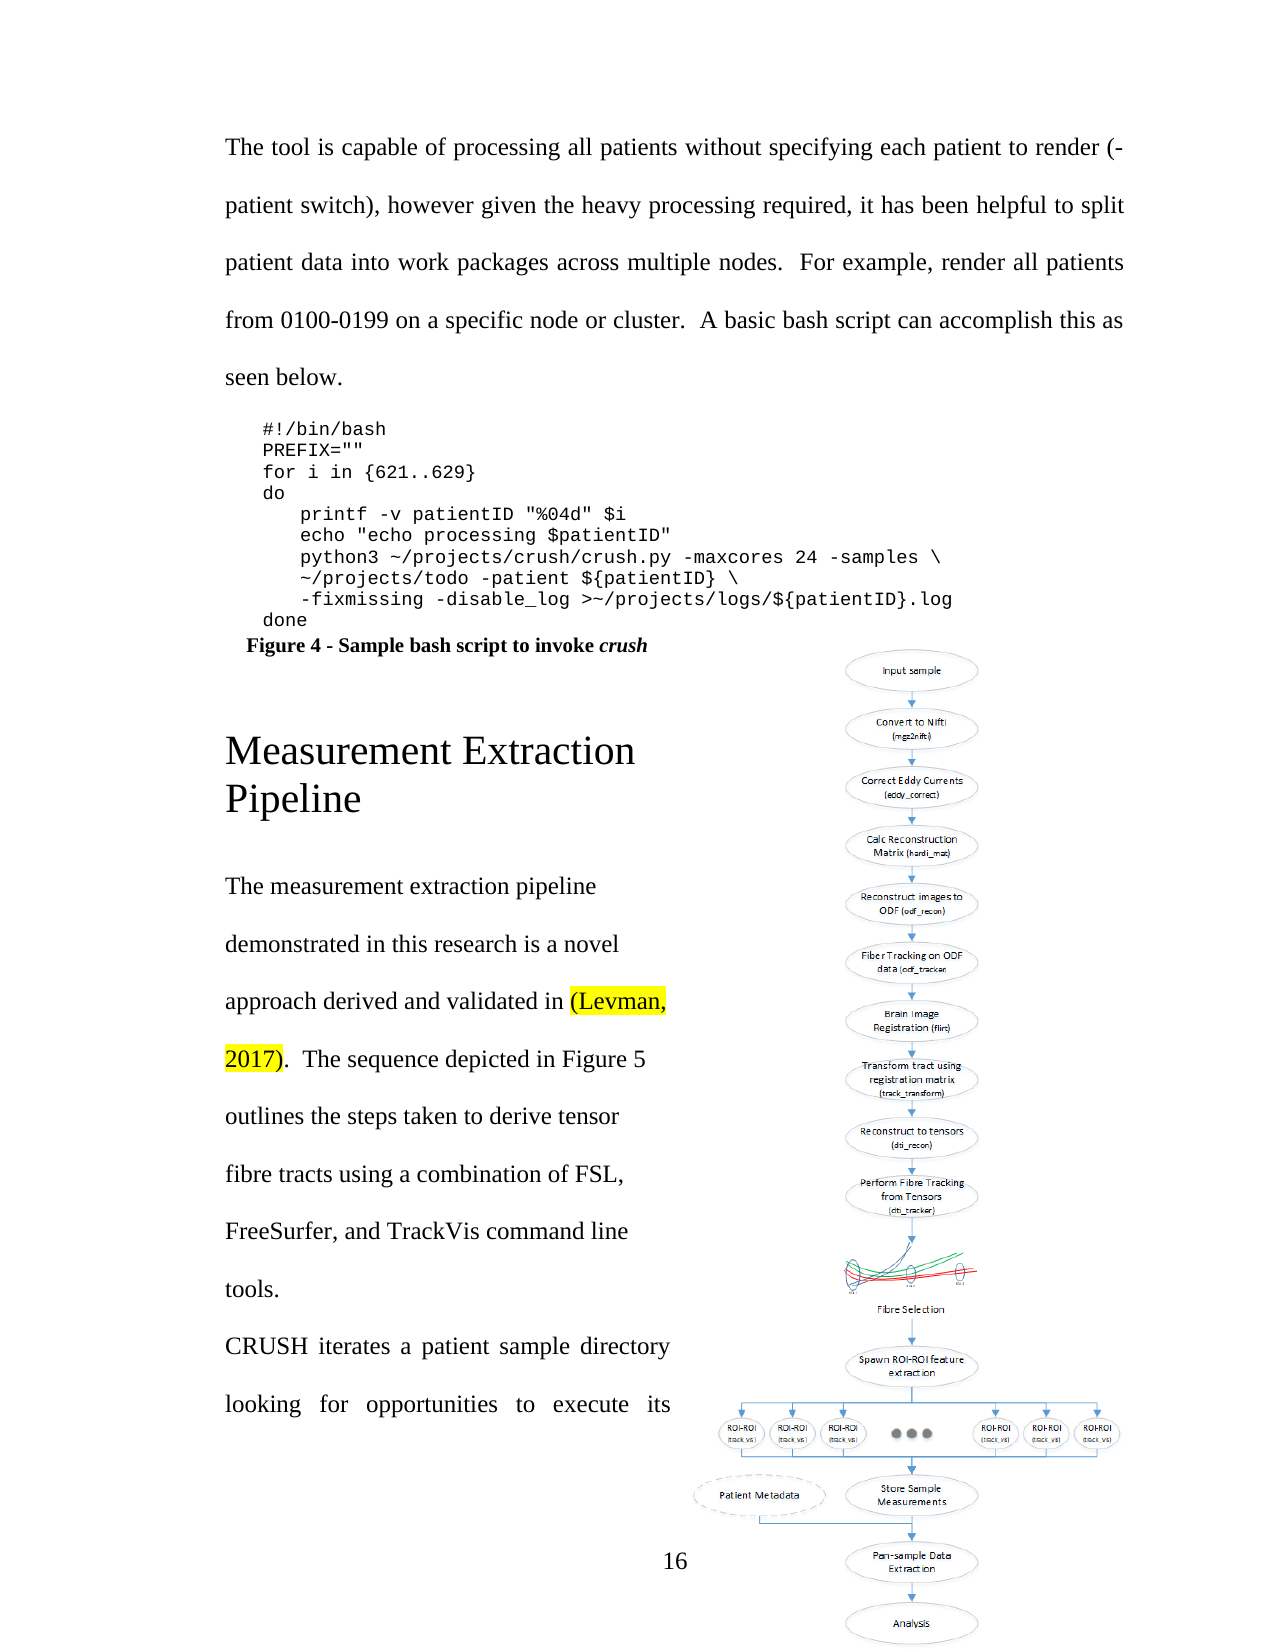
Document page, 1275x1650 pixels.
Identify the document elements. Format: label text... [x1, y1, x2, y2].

text -fixmissing -disable_log >~/projects/logs/${patientID}.log [262, 590, 1125, 611]
text ~/projects/todo -patient ${patientID} \ [262, 569, 1125, 590]
text printf -v patientID "%04d" $i [262, 505, 1125, 526]
text do [225, 484, 1125, 505]
text echo "echo processing $patientID" [262, 526, 1125, 547]
text #!/bin/bash [225, 420, 1125, 441]
text done [225, 611, 1125, 632]
picture [689, 647, 1124, 1650]
text PREFIX="" [225, 441, 1125, 462]
text for i in {621..629} [225, 462, 1125, 484]
text The measurement extraction pipeline demonstrated in this research is a novel approach derived and validated in (Levman, 2017). The sequence depicted in Figure 2 outlines the steps taken to derive tensor fibre tracts using a combination of FSL, FreeSurfer, and TrackVis command line tools. [225, 871, 689, 1302]
text Figure 4 - Sample bash script to invoke crush [225, 632, 1125, 657]
subtitle Measurement Extraction Pipeline [225, 725, 689, 821]
text The tool is capable of processing all patients without specifying each patient to render (-patient switch), however given the heavy processing required, it has been helpful to split patient data into work packages across multiple nodes. For example, render all patients from 0100-0199 on a specific node or cluster. A basic bash script can accomplish this as seen below. [225, 132, 1125, 391]
text python3 ~/projects/crush/crush.py -maxcores 24 -samples \ [262, 547, 1125, 569]
